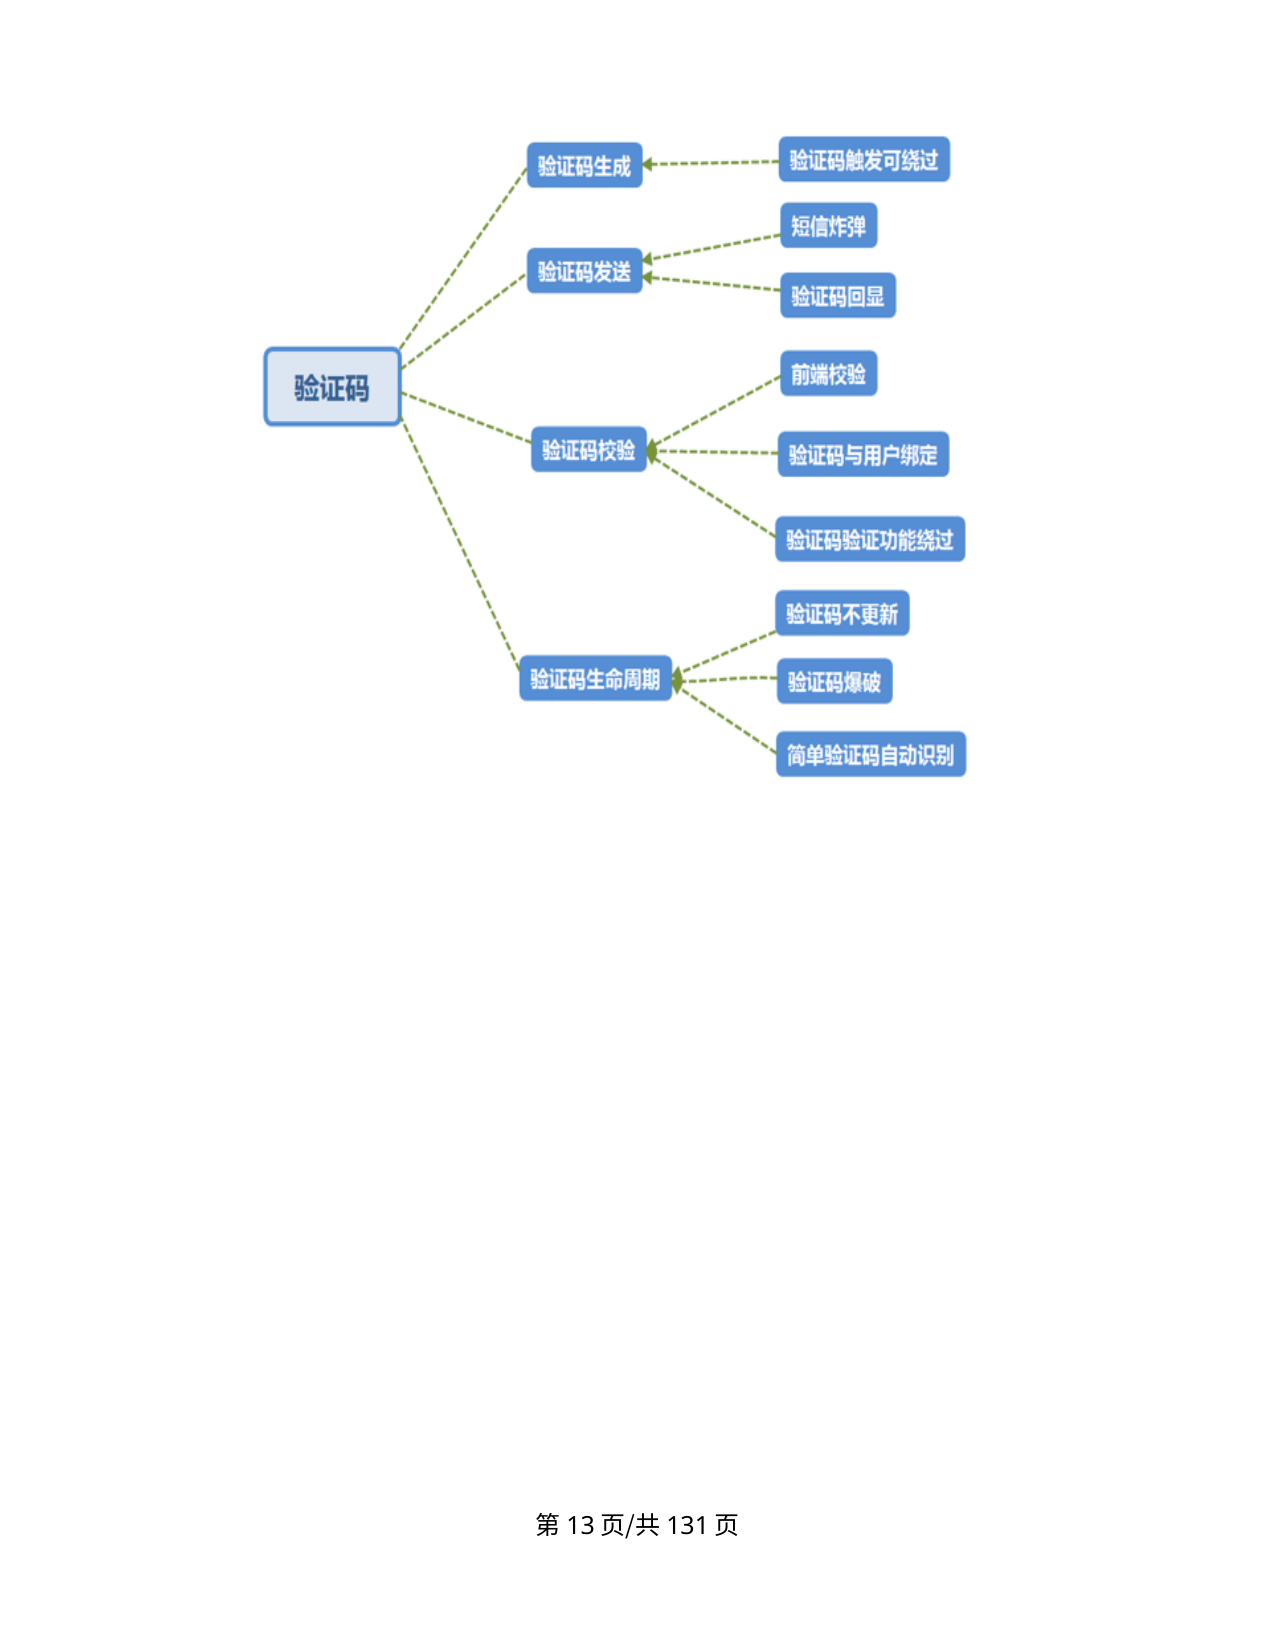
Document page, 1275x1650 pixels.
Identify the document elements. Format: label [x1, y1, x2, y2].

picture [165, 130, 1110, 785]
